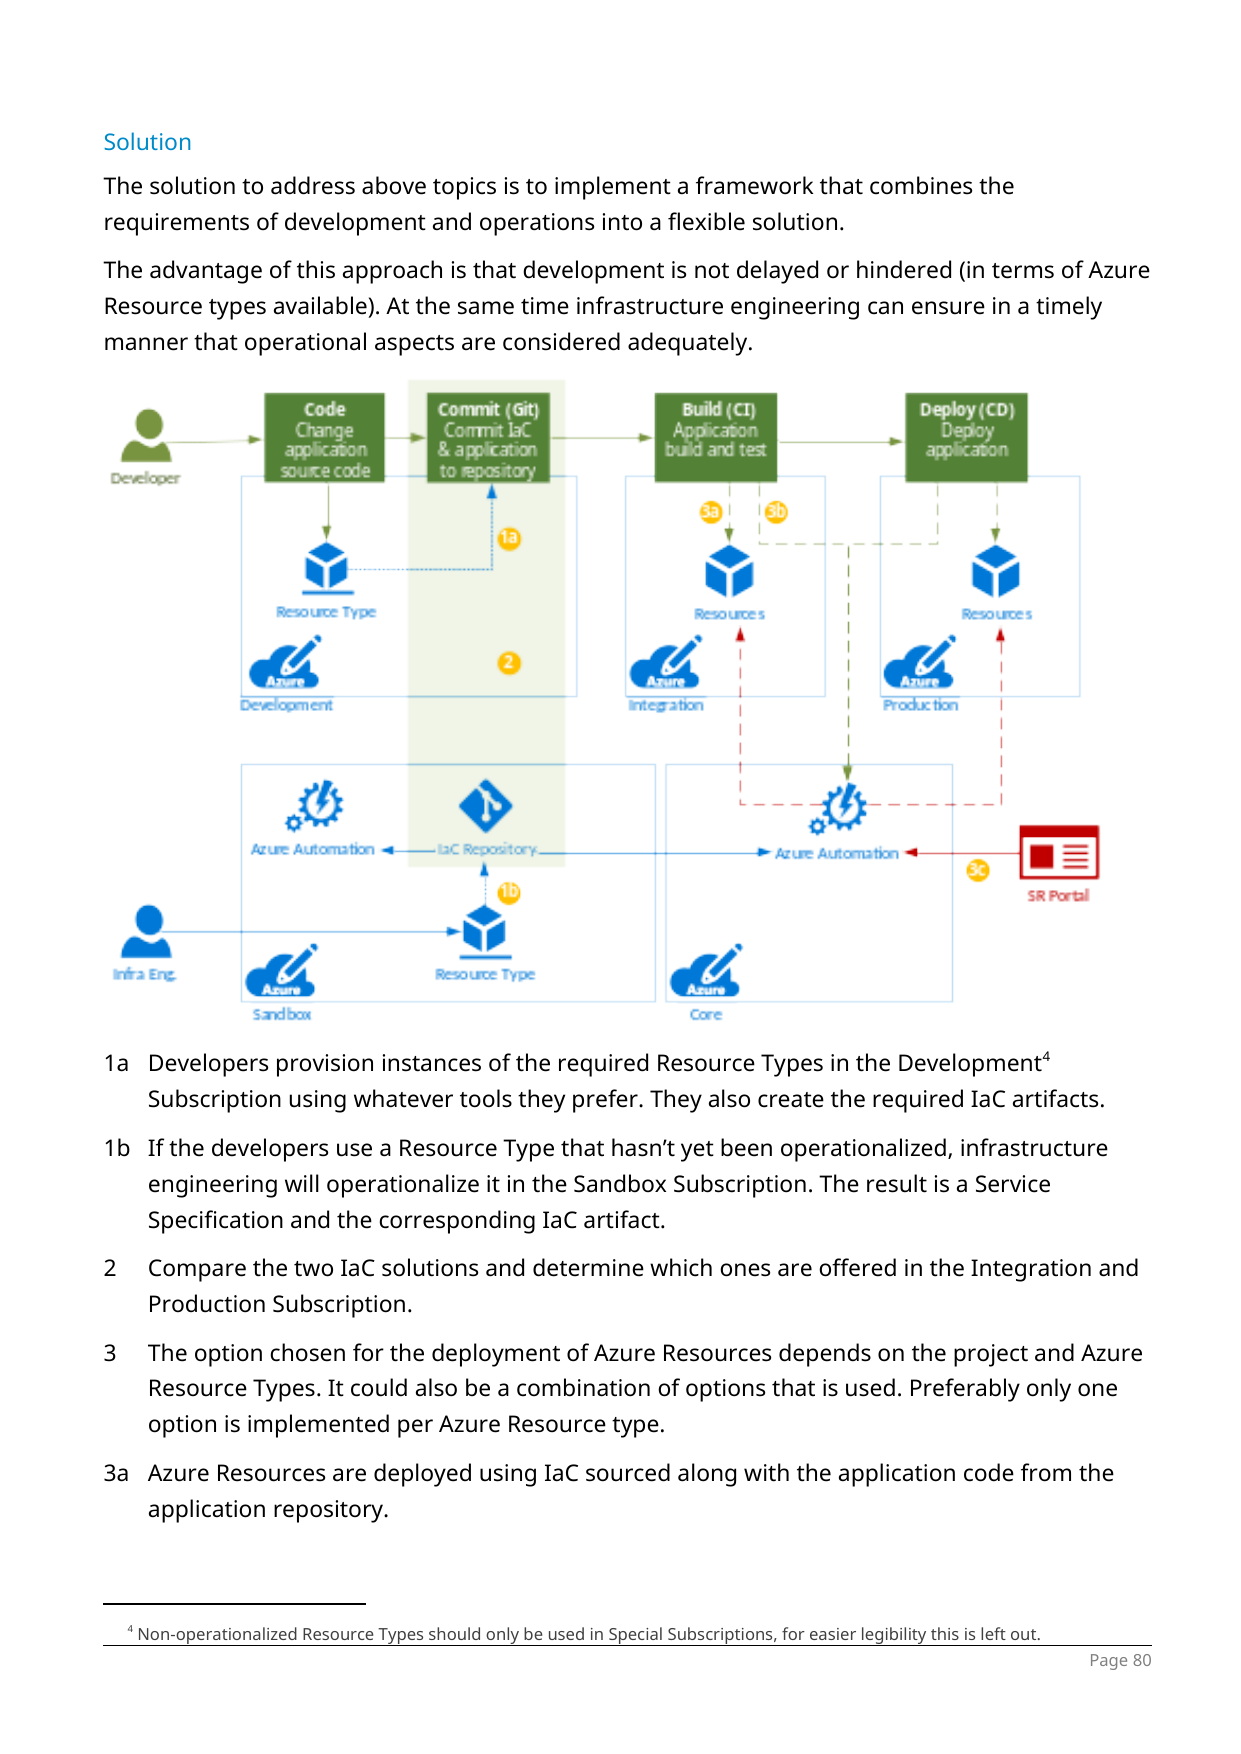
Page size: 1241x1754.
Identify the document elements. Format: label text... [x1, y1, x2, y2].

text 3 The option chosen for the deployment of Azure Resources depends on the project and Azure Resource Types. It could also be a combination of options that is used. Preferably only one option is implemented per Azure Resource type. [103, 1336, 1152, 1439]
text 2 Compare the two IaC solutions and determine which ones are offered in the Integration and Production Subscription. [103, 1252, 1152, 1319]
text 1a Developers provision instances of the required Resource Types in the Development Subscription using whatever tools they prefer. They also create the required IaC artifacts. [103, 1047, 1152, 1114]
text 1b If the developers use a Resource Type that hasn’t yet been operationalized, infrastructure engineering will operationalize it in the Sandbox Subscription. The result is a Service Specification and the corresponding IaC artifact. [103, 1132, 1152, 1235]
subtitle Solution [103, 126, 1152, 157]
text The advantage of this approach is that development is not delayed or hindered (in terms of Azure Resource types available). At the same time infrastructure engineering can ensure in a timely manner that operational aspects are considered adequately. [103, 254, 1152, 357]
text 3a Azure Resources are deployed using IaC sourced along with the application code from the application repository. [103, 1457, 1152, 1524]
text The solution to address above topics is to implement a framework that combines the requirements of development and operations into a flexible solution. [103, 170, 1152, 237]
